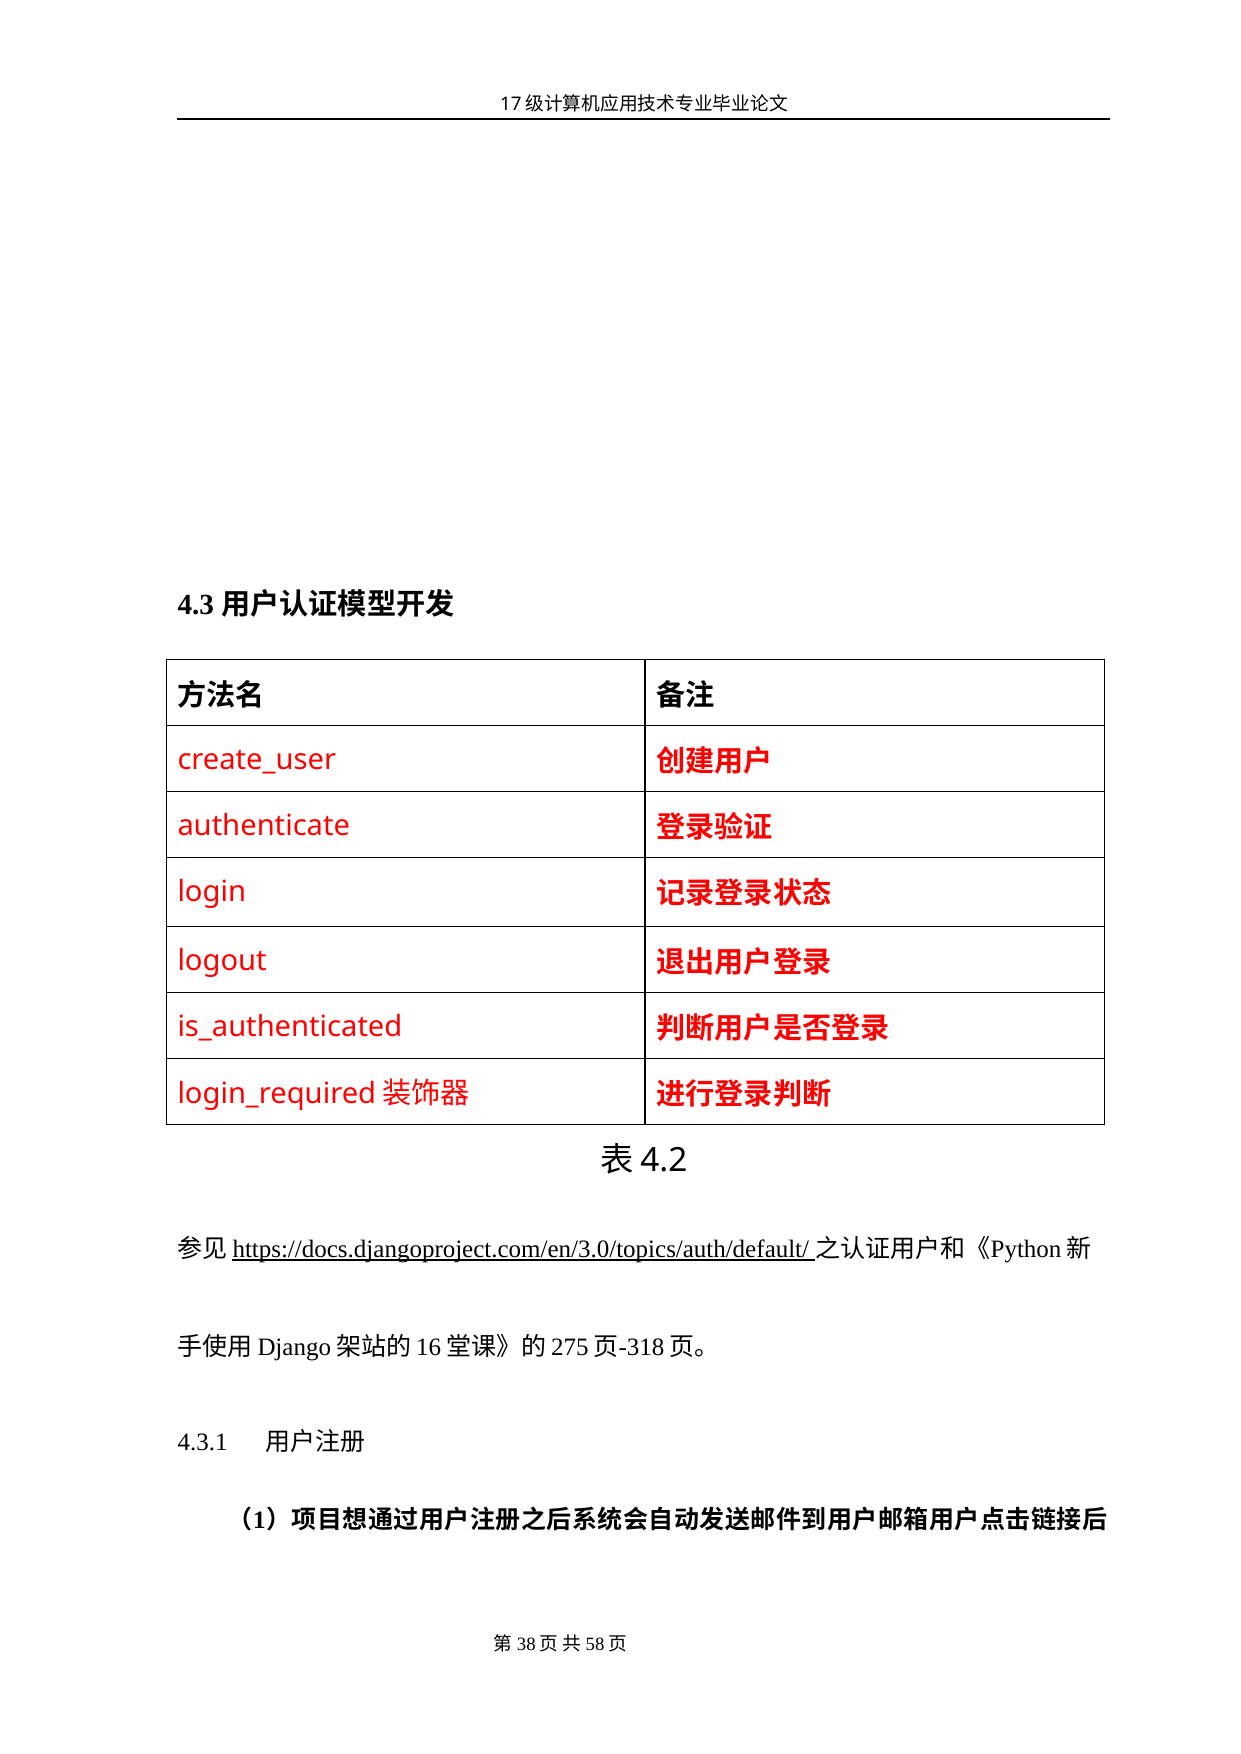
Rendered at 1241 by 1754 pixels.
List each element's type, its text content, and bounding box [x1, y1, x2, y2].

table_cell login_required装饰器 [167, 1059, 644, 1124]
table_cell login [167, 858, 644, 926]
table_cell 进行登录判断 [646, 1059, 1104, 1124]
text 表4.2 [177, 1125, 1110, 1190]
table_cell create_user [167, 726, 644, 791]
table_cell authenticate [167, 792, 644, 857]
table_cell 登录验证 [646, 792, 1104, 857]
table_cell 创建用户 [646, 726, 1104, 791]
table_cell logout [167, 927, 644, 992]
table_cell 判断用户是否登录 [646, 993, 1104, 1058]
table_cell is_authenticated [167, 993, 644, 1058]
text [177, 1485, 1110, 1550]
table_cell 记录登录状态 [646, 858, 1104, 926]
text 参见https://docs.djangoproject.com/en/3.0/topics/auth/default/ 之认证用户和《Python新手使用Django架站的16堂课》的275页-318页。 [177, 1214, 1110, 1377]
text 4.3 用户认证模型开发 [177, 569, 1110, 634]
table_header 备注 [646, 660, 1104, 725]
table_cell 退出用户登录 [646, 927, 1104, 992]
table_header 方法名 [167, 660, 644, 725]
text 4.3.1 用户注册 [177, 1407, 1110, 1472]
